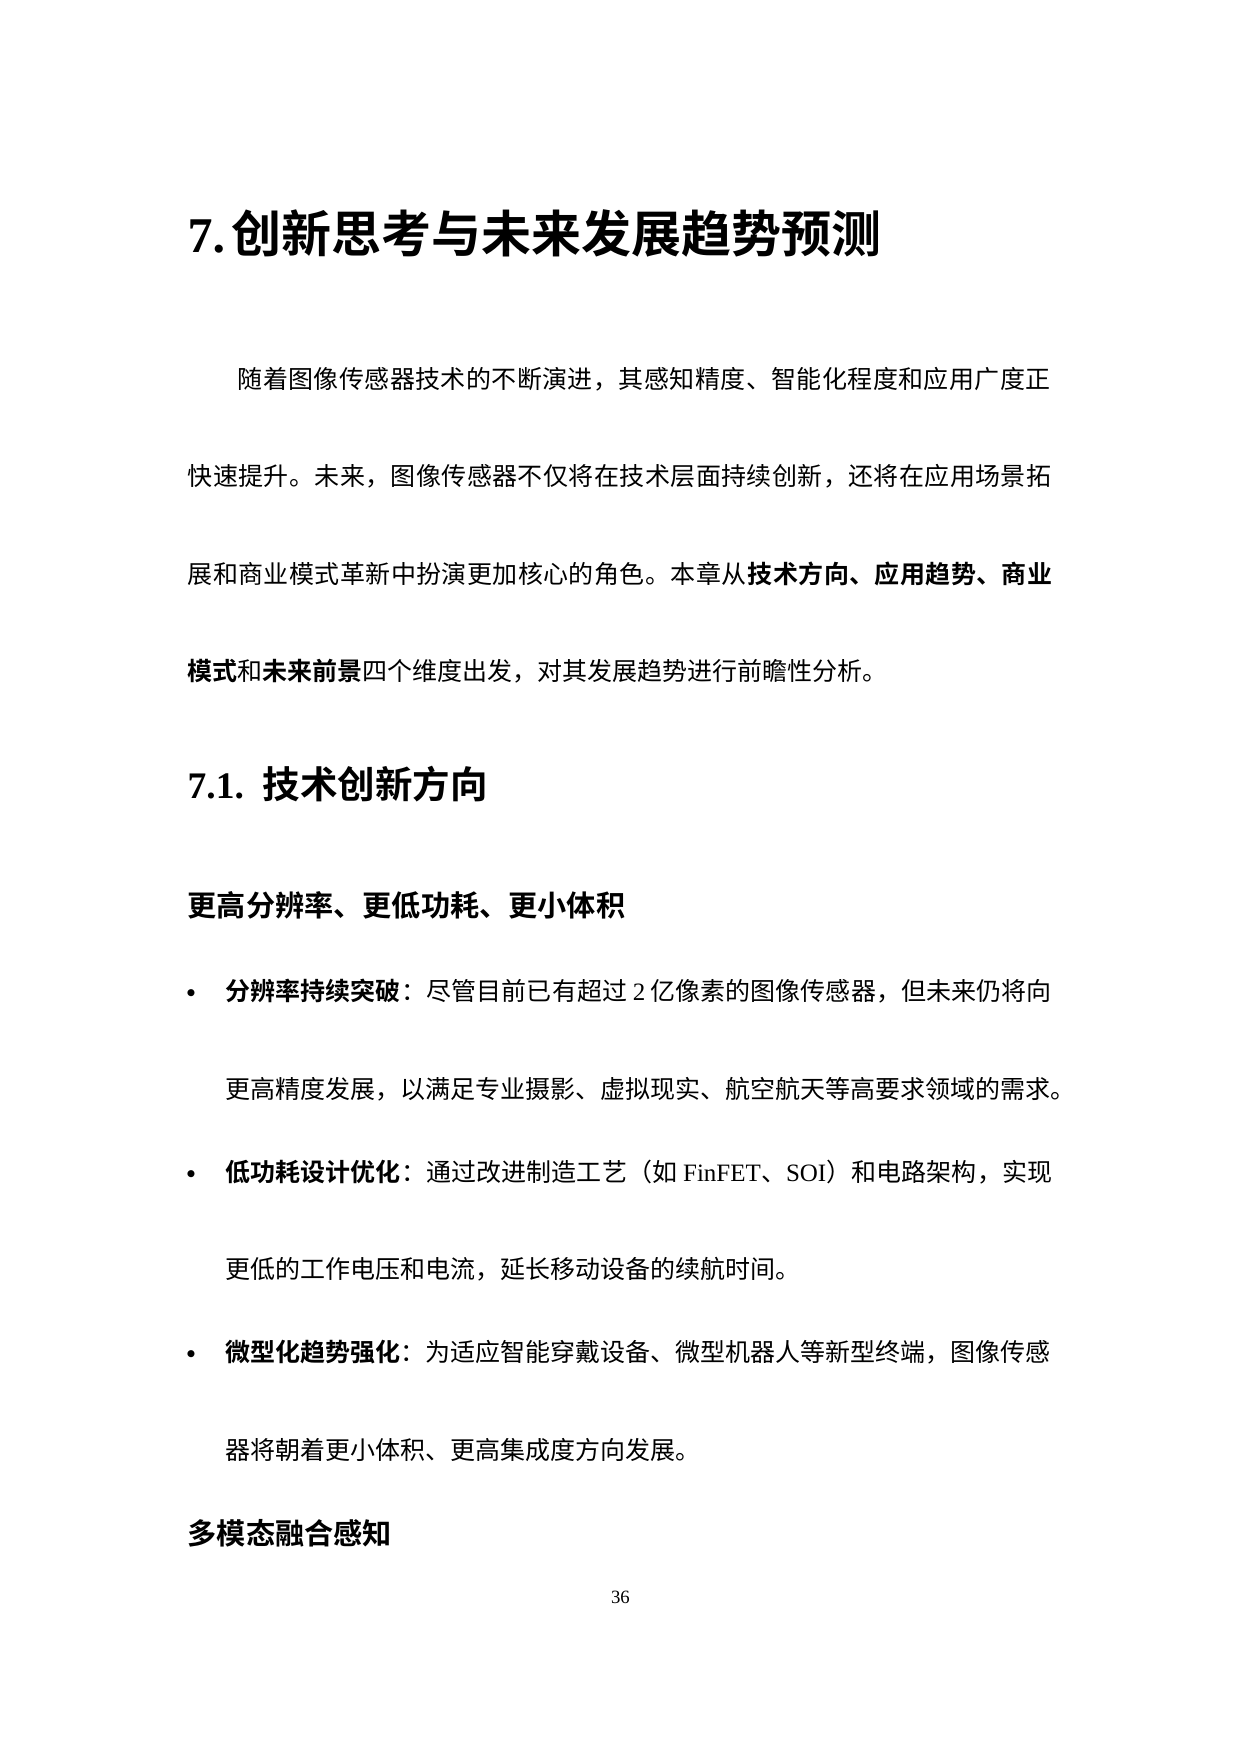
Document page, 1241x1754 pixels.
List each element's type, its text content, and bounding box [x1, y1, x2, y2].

text 随着图像传感器技术的不断演进，其感知精度、智能化程度和应用广度正快速提升。未来，图像传感器不仅将在技术层面持续创新，还将在应用场景拓展和商业模式革新中扮演更加核心的角色。本章从技术方向、应用趋势、商业模式和未来前景四个维度出发，对其发展趋势进行前瞻性分析。 [187, 345, 1053, 702]
list 分辨率持续突破：尽管目前已有超过2亿像素的图像传感器，但未来仍将向更高精度发展，以满足专业摄影、虚拟现实、航空航天等高要求领域的需求。 [187, 957, 1053, 1120]
text 多模态融合感知 [187, 1499, 1053, 1564]
list 微型化趋势强化：为适应智能穿戴设备、微型机器人等新型终端，图像传感器将朝着更小体积、更高集成度方向发展。 [187, 1318, 1053, 1481]
list 低功耗设计优化：通过改进制造工艺（如FinFET、SOI）和电路架构，实现更低的工作电压和电流，延长移动设备的续航时间。 [187, 1138, 1053, 1300]
subtitle 创新思考与未来发展趋势预测 [187, 182, 1053, 280]
text 更高分辨率、更低功耗、更小体积 [187, 871, 1053, 936]
subtitle 技术创新方向 [187, 750, 1053, 815]
